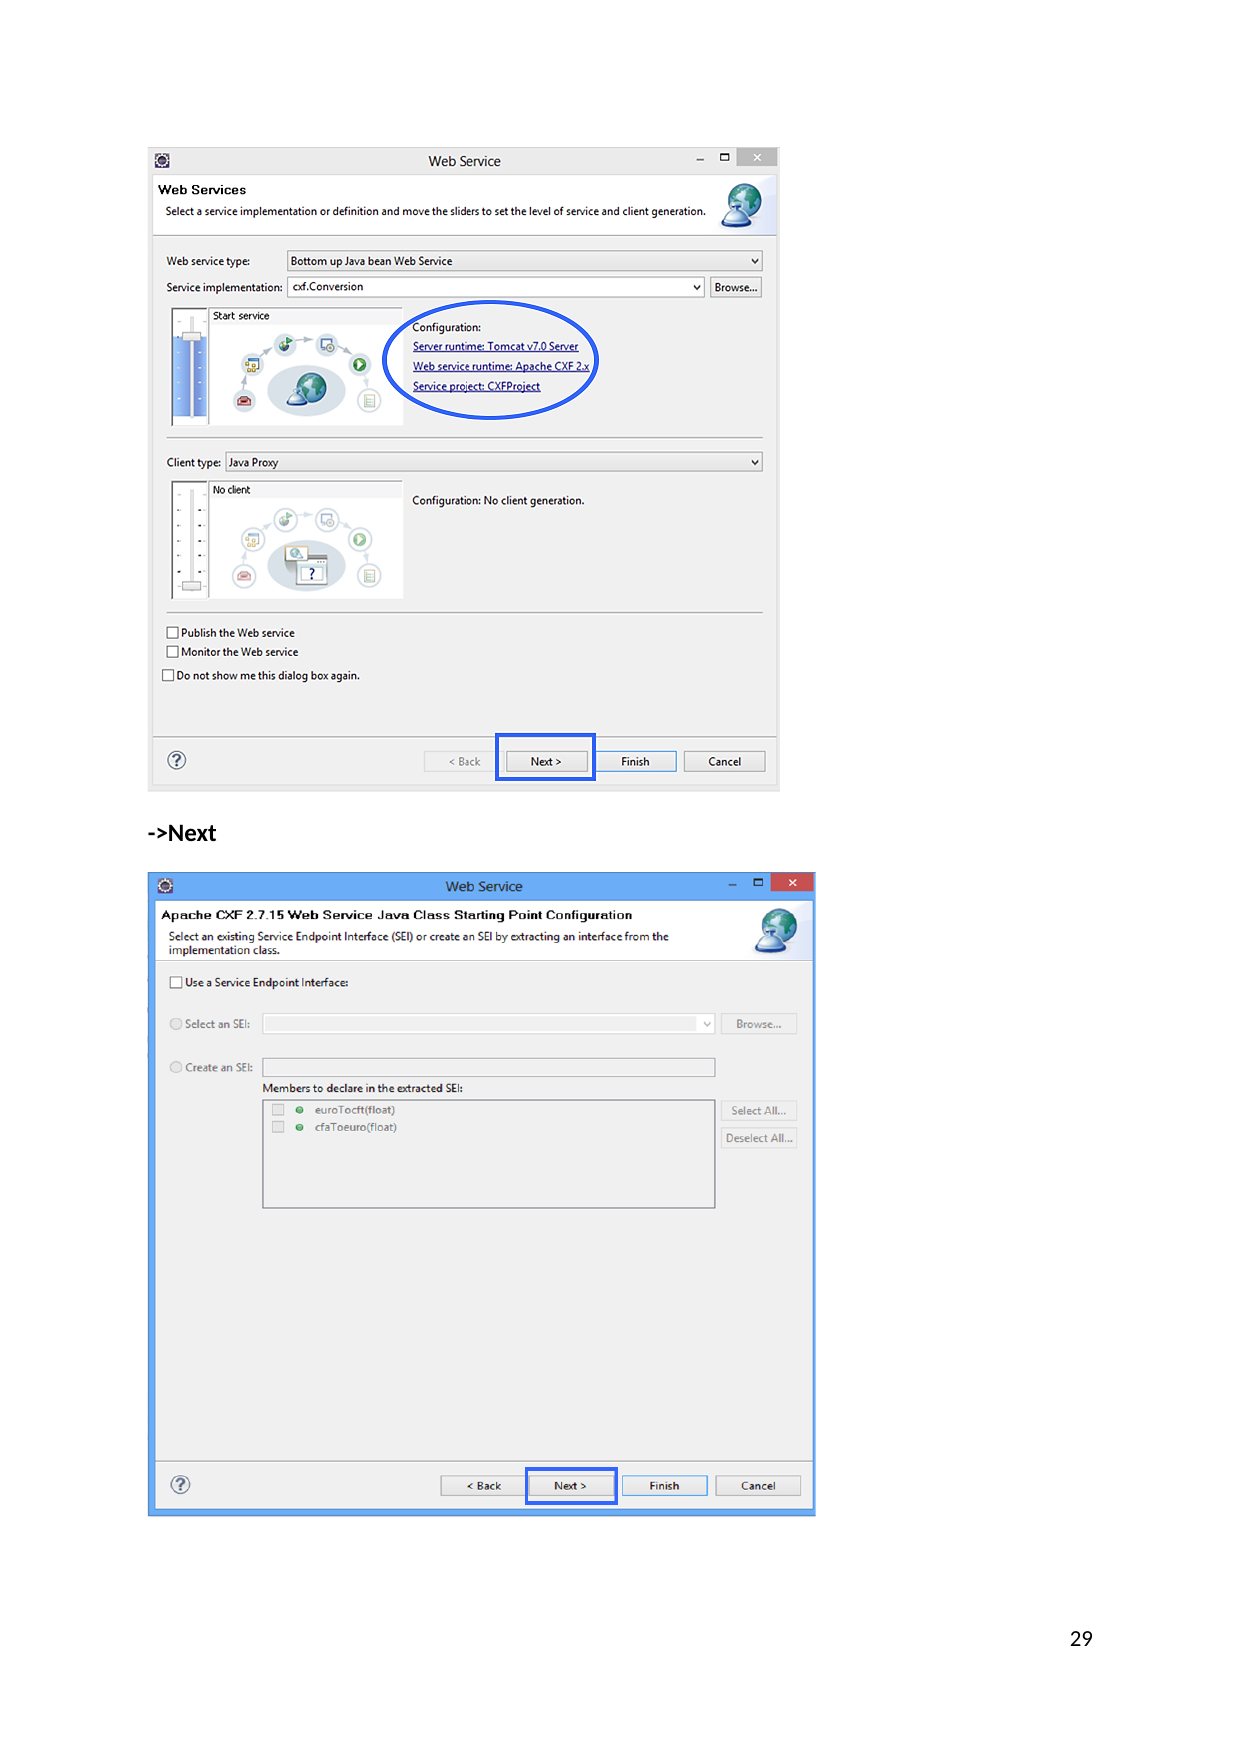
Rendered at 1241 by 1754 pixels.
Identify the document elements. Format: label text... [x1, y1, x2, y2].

picture [147, 872, 816, 1518]
text ->Next [148, 817, 1093, 848]
picture [147, 147, 780, 792]
